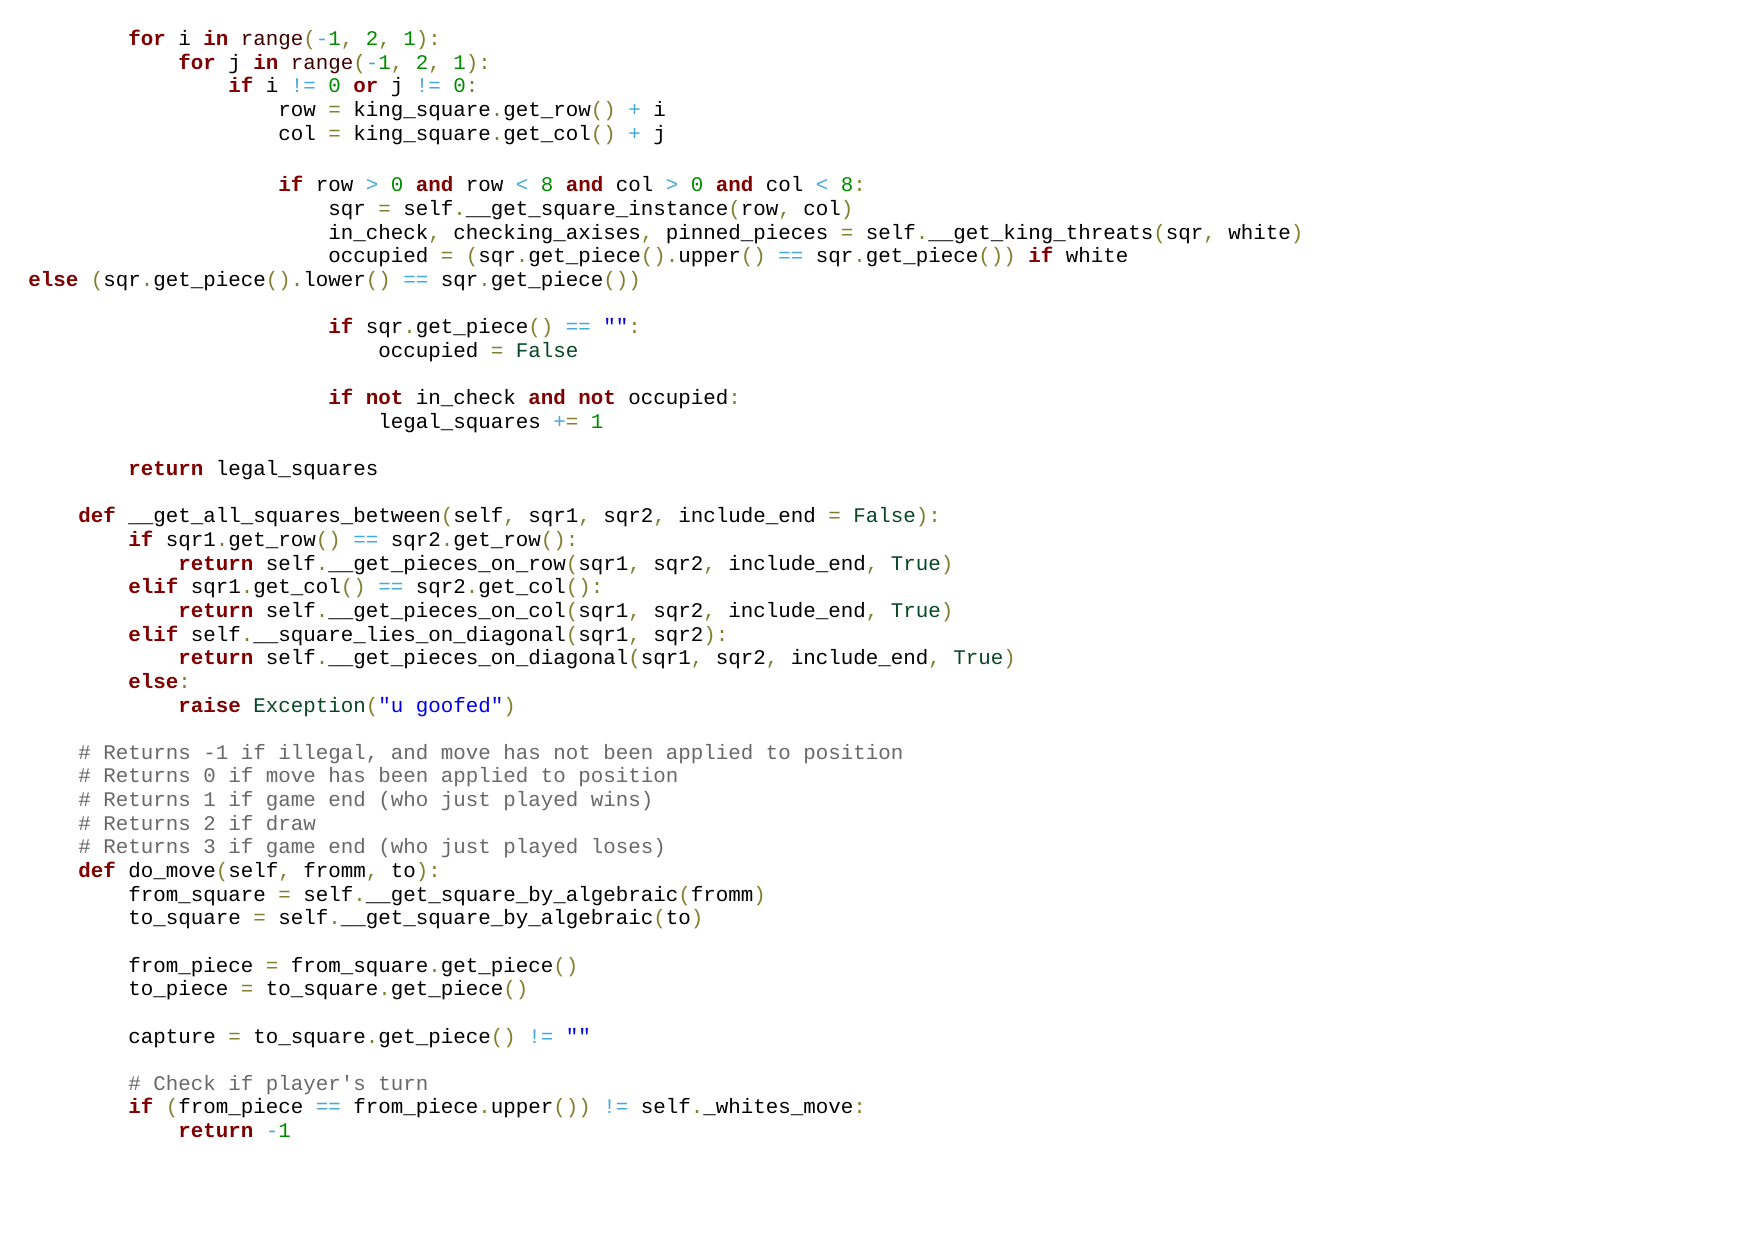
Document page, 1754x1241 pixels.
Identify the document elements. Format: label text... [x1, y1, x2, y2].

text for j in range(-1, 2, 1): [28, 52, 1725, 75]
text capture = to_square.get_piece() != "" [28, 1026, 1725, 1049]
text if sqr1.get_row() == sqr2.get_row(): [28, 529, 1725, 553]
text in_check, checking_axises, pinned_pieces = self.__get_king_threats(sqr, white) [28, 222, 1725, 245]
text raise Exception("u goofed") [28, 694, 1725, 718]
text # Check if player's turn [28, 1073, 1725, 1097]
text legal_squares += 1 [28, 411, 1725, 434]
text # Returns 2 if draw [28, 813, 1725, 836]
text to_piece = to_square.get_piece() [28, 978, 1725, 1002]
text occupied = False [28, 340, 1725, 363]
text if i != 0 or j != 0: [28, 75, 1725, 99]
text for i in range(-1, 2, 1): [28, 28, 1725, 52]
text else: [28, 671, 1725, 694]
text return self.__get_pieces_on_col(sqr1, sqr2, include_end, True) [28, 600, 1725, 624]
text from_square = self.__get_square_by_algebraic(fromm) [28, 884, 1725, 907]
text return self.__get_pieces_on_row(sqr1, sqr2, include_end, True) [28, 553, 1725, 576]
text from_piece = from_square.get_piece() [28, 955, 1725, 978]
text to_square = self.__get_square_by_algebraic(to) [28, 907, 1725, 931]
text col = king_square.get_col() + j [28, 123, 1725, 146]
text sqr = self.__get_square_instance(row, col) [28, 198, 1725, 222]
text if not in_check and not occupied: [28, 387, 1725, 411]
text # Returns 0 if move has been applied to position [28, 766, 1725, 789]
text elif sqr1.get_col() == sqr2.get_col(): [28, 576, 1725, 600]
text return legal_squares [28, 458, 1725, 482]
text if (from_piece == from_piece.upper()) != self._whites_move: [28, 1097, 1725, 1120]
text def do_move(self, fromm, to): [28, 860, 1725, 884]
text # Returns 1 if game end (who just played wins) [28, 789, 1725, 813]
text else (sqr.get_piece().lower() == sqr.get_piece()) [28, 269, 1725, 293]
text elif self.__square_lies_on_diagonal(sqr1, sqr2): [28, 624, 1725, 647]
text row = king_square.get_row() + i [28, 99, 1725, 123]
text occupied = (sqr.get_piece().upper() == sqr.get_piece()) if white [28, 245, 1725, 269]
text # Returns -1 if illegal, and move has not been applied to position [28, 742, 1725, 766]
text if row > 0 and row < 8 and col > 0 and col < 8: [28, 174, 1725, 198]
text return self.__get_pieces_on_diagonal(sqr1, sqr2, include_end, True) [28, 647, 1725, 671]
text # Returns 3 if game end (who just played loses) [28, 836, 1725, 860]
text return -1 [28, 1120, 1725, 1144]
text if sqr.get_piece() == "": [28, 316, 1725, 340]
text def __get_all_squares_between(self, sqr1, sqr2, include_end = False): [28, 505, 1725, 529]
